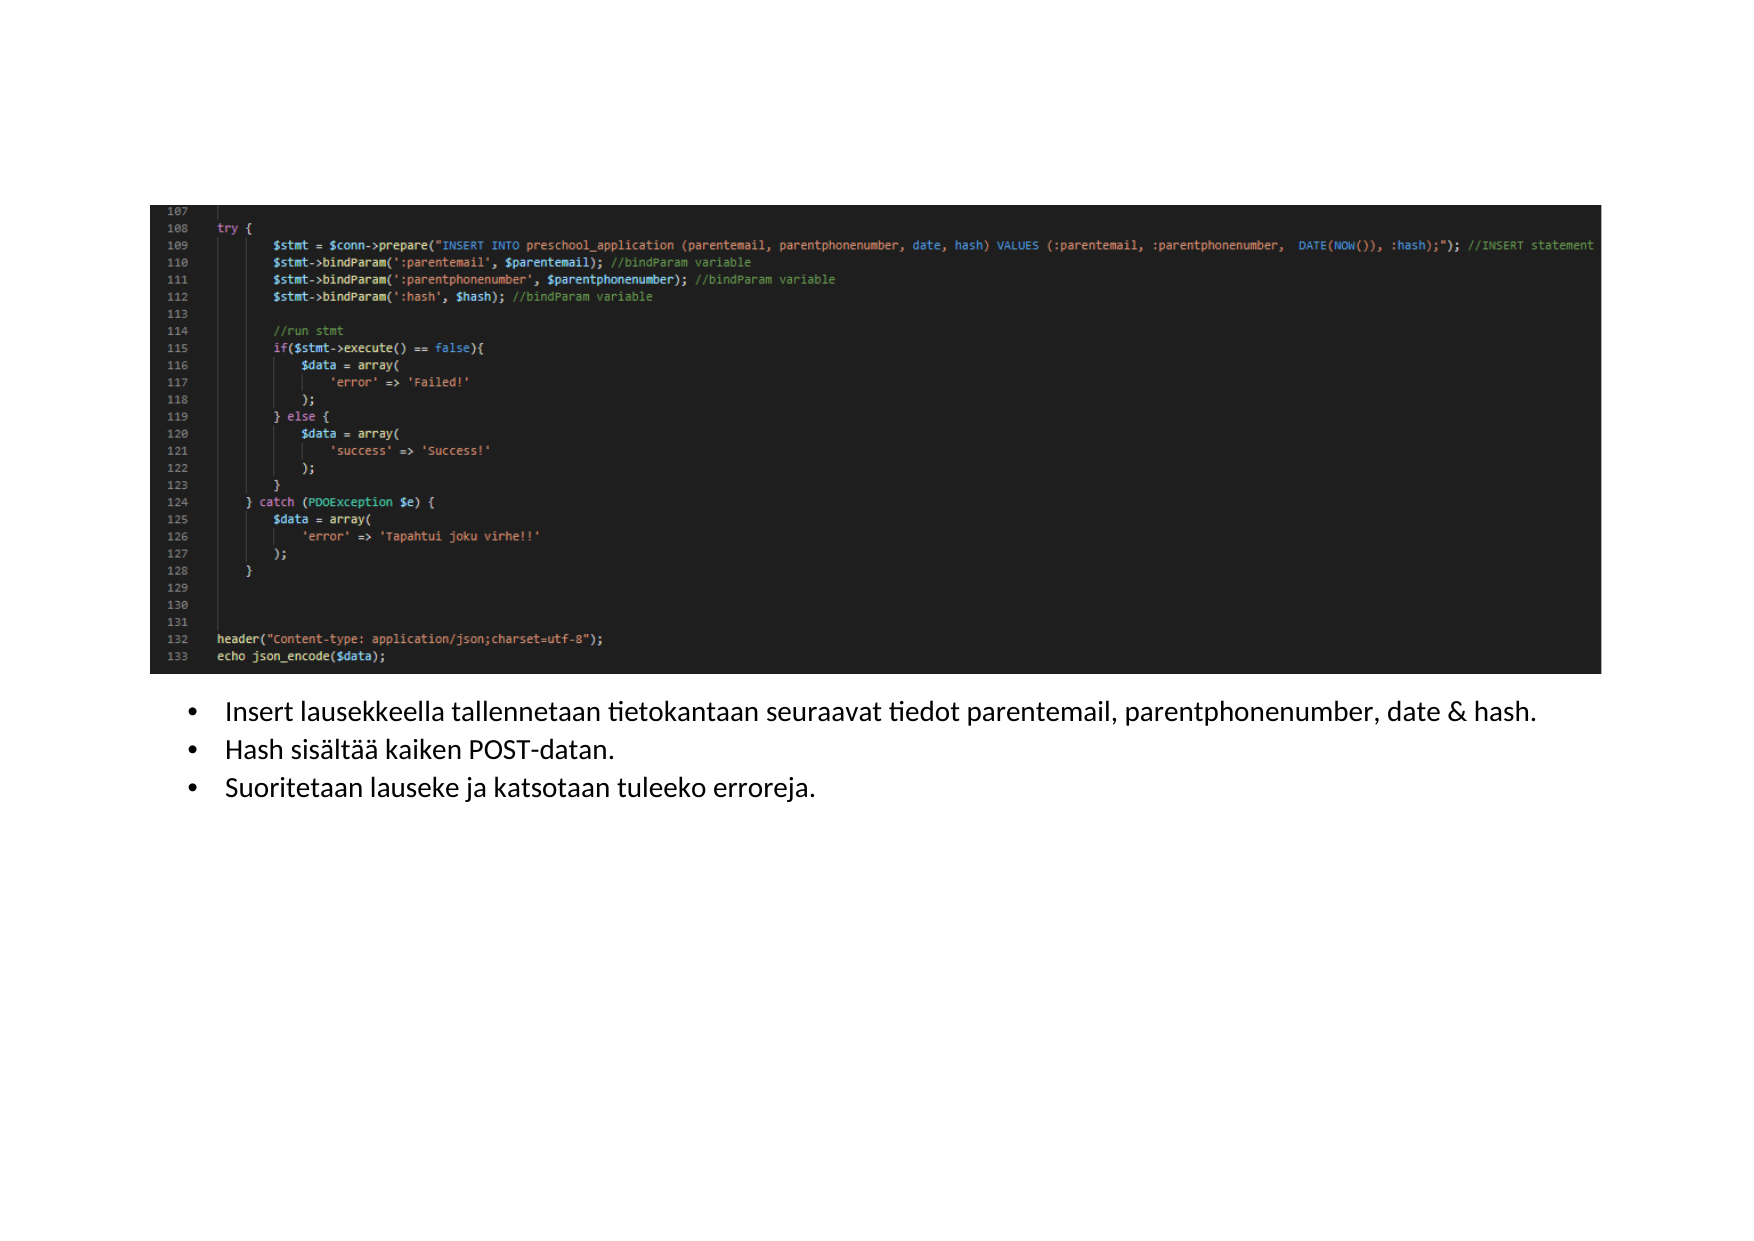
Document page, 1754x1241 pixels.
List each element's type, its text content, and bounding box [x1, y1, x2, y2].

list Insert lausekkeella tallennetaan tietokantaan seuraavat tiedot parentemail, parentphonenumber, date & hash. [187, 693, 1604, 728]
list Suoritetaan lauseke ja katsotaan tuleeko erroreja. [187, 769, 1604, 805]
picture [150, 205, 1602, 674]
list Hash sisältää kaiken POST-datan. [187, 731, 1604, 767]
